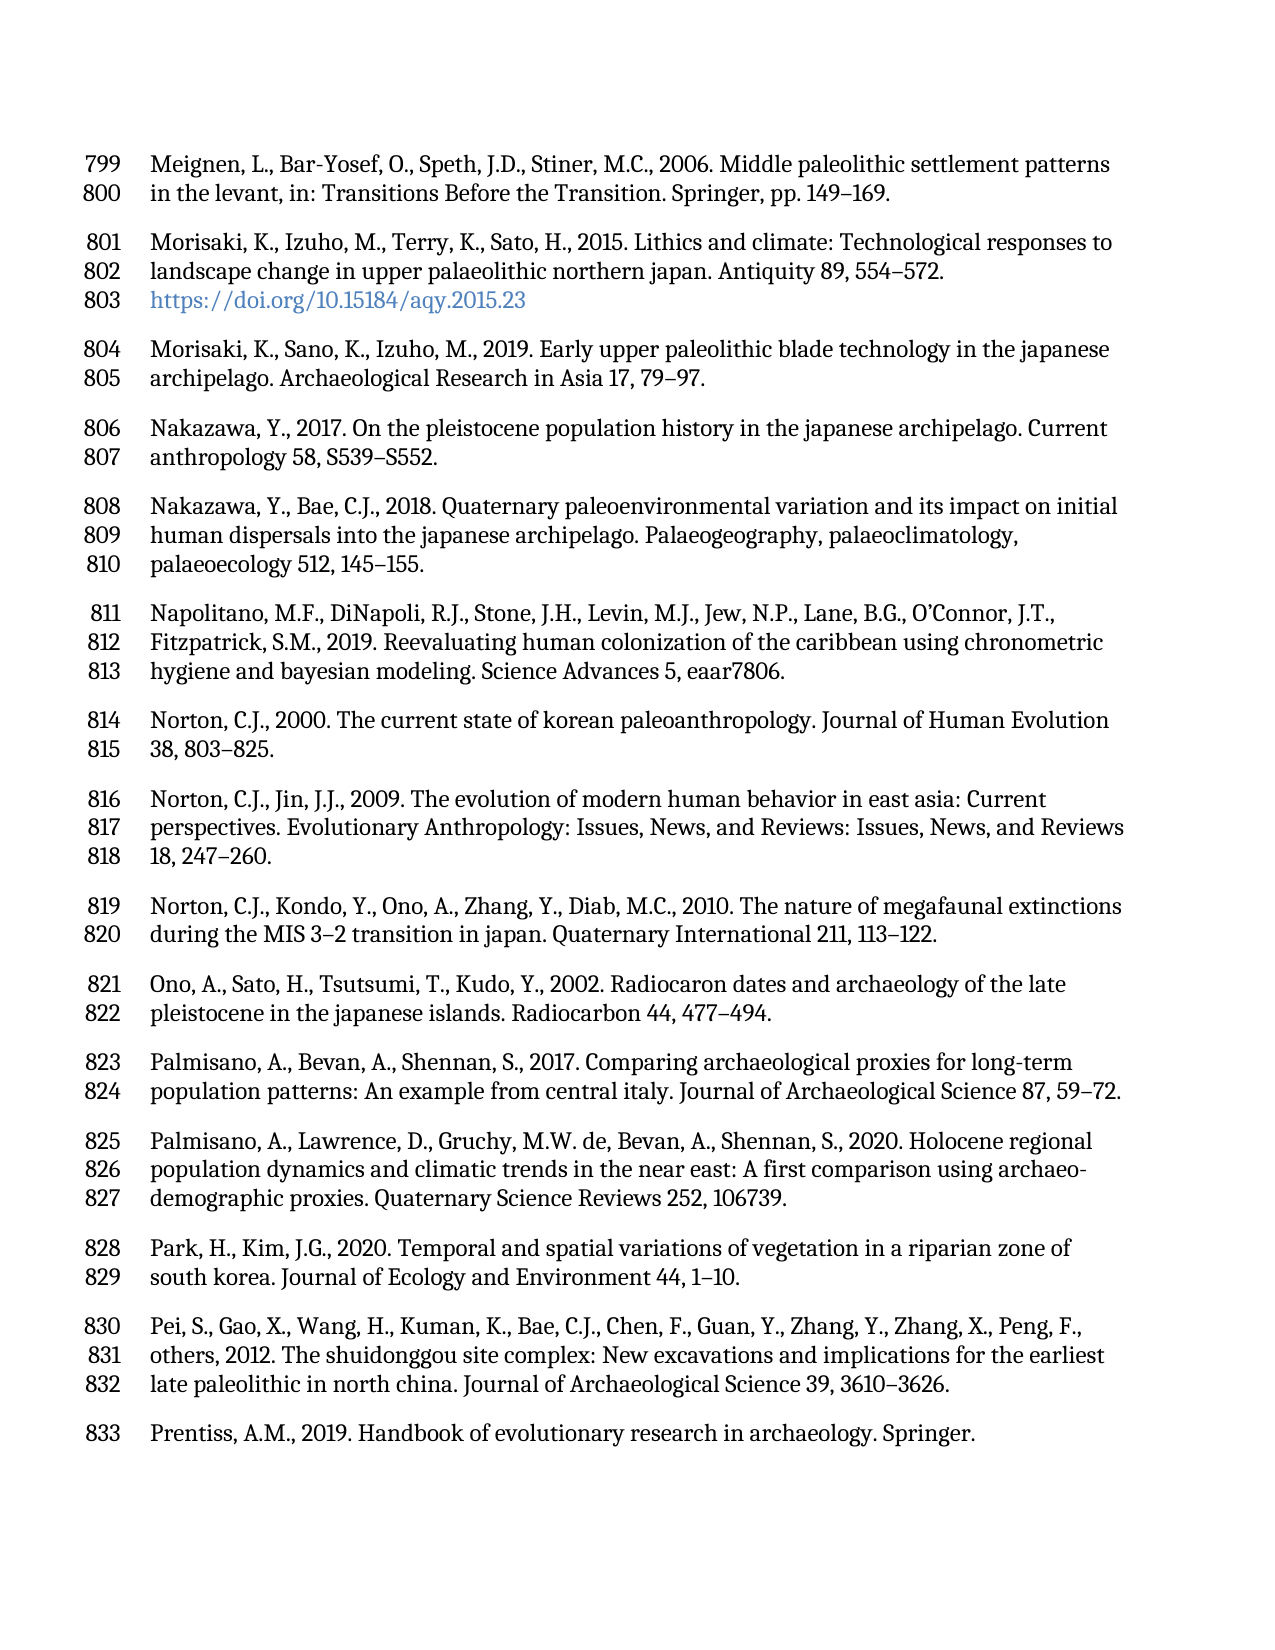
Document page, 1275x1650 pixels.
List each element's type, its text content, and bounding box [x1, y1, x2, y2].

text Napolitano, M.F., DiNapoli, R.J., Stone, J.H., Levin, M.J., Jew, N.P., Lane, B.G., O’Connor, J.T., Fitzpatrick, S.M., 2019. Reevaluating human colonization of the caribbean using chronometric hygiene and bayesian modeling. Science Advances 5, eaar7806. [150, 599, 1125, 685]
text Norton, C.J., Kondo, Y., Ono, A., Zhang, Y., Diab, M.C., 2010. The nature of megafaunal extinctions during the MIS 3–2 transition in japan. Quaternary International 211, 113–122. [150, 892, 1125, 949]
text Prentiss, A.M., 2019. Handbook of evolutionary research in archaeology. Springer. [150, 1419, 1125, 1448]
text Morisaki, K., Izuho, M., Terry, K., Sato, H., 2015. Lithics and climate: Technological responses to landscape change in upper palaeolithic northern japan. Antiquity 89, 554–572. https://doi.org/10.15184/aqy.2015.23 [150, 228, 1125, 314]
text Morisaki, K., Sano, K., Izuho, M., 2019. Early upper paleolithic blade technology in the japanese archipelago. Archaeological Research in Asia 17, 79–97. [150, 335, 1125, 393]
text Palmisano, A., Bevan, A., Shennan, S., 2017. Comparing archaeological proxies for long-term population patterns: An example from central italy. Journal of Archaeological Science 87, 59–72. [150, 1048, 1125, 1106]
text Ono, A., Sato, H., Tsutsumi, T., Kudo, Y., 2002. Radiocaron dates and archaeology of the late pleistocene in the japanese islands. Radiocarbon 44, 477–494. [150, 970, 1125, 1027]
text Nakazawa, Y., 2017. On the pleistocene population history in the japanese archipelago. Current anthropology 58, S539–S552. [150, 414, 1125, 471]
text Norton, C.J., Jin, J.J., 2009. The evolution of modern human behavior in east asia: Current perspectives. Evolutionary Anthropology: Issues, News, and Reviews: Issues, News, and Reviews 18, 247–260. [150, 784, 1125, 871]
text Palmisano, A., Lawrence, D., Gruchy, M.W. de, Bevan, A., Shennan, S., 2020. Holocene regional population dynamics and climatic trends in the near east: A first comparison using archaeo-demographic proxies. Quaternary Science Reviews 252, 106739. [150, 1127, 1125, 1213]
text Park, H., Kim, J.G., 2020. Temporal and spatial variations of vegetation in a riparian zone of south korea. Journal of Ecology and Environment 44, 1–10. [150, 1234, 1125, 1291]
text Pei, S., Gao, X., Wang, H., Kuman, K., Bae, C.J., Chen, F., Guan, Y., Zhang, Y., Zhang, X., Peng, F., others, 2012. The shuidonggou site complex: New excavations and implications for the earliest late paleolithic in north china. Journal of Archaeological Science 39, 3610–3626. [150, 1312, 1125, 1398]
text Nakazawa, Y., Bae, C.J., 2018. Quaternary paleoenvironmental variation and its impact on initial human dispersals into the japanese archipelago. Palaeogeography, palaeoclimatology, palaeoecology 512, 145–155. [150, 492, 1125, 578]
text Norton, C.J., 2000. The current state of korean paleoanthropology. Journal of Human Evolution 38, 803–825. [150, 706, 1125, 764]
text Meignen, L., Bar-Yosef, O., Speth, J.D., Stiner, M.C., 2006. Middle paleolithic settlement patterns in the levant, in: Transitions Before the Transition. Springer, pp. 149–169. [150, 150, 1125, 207]
